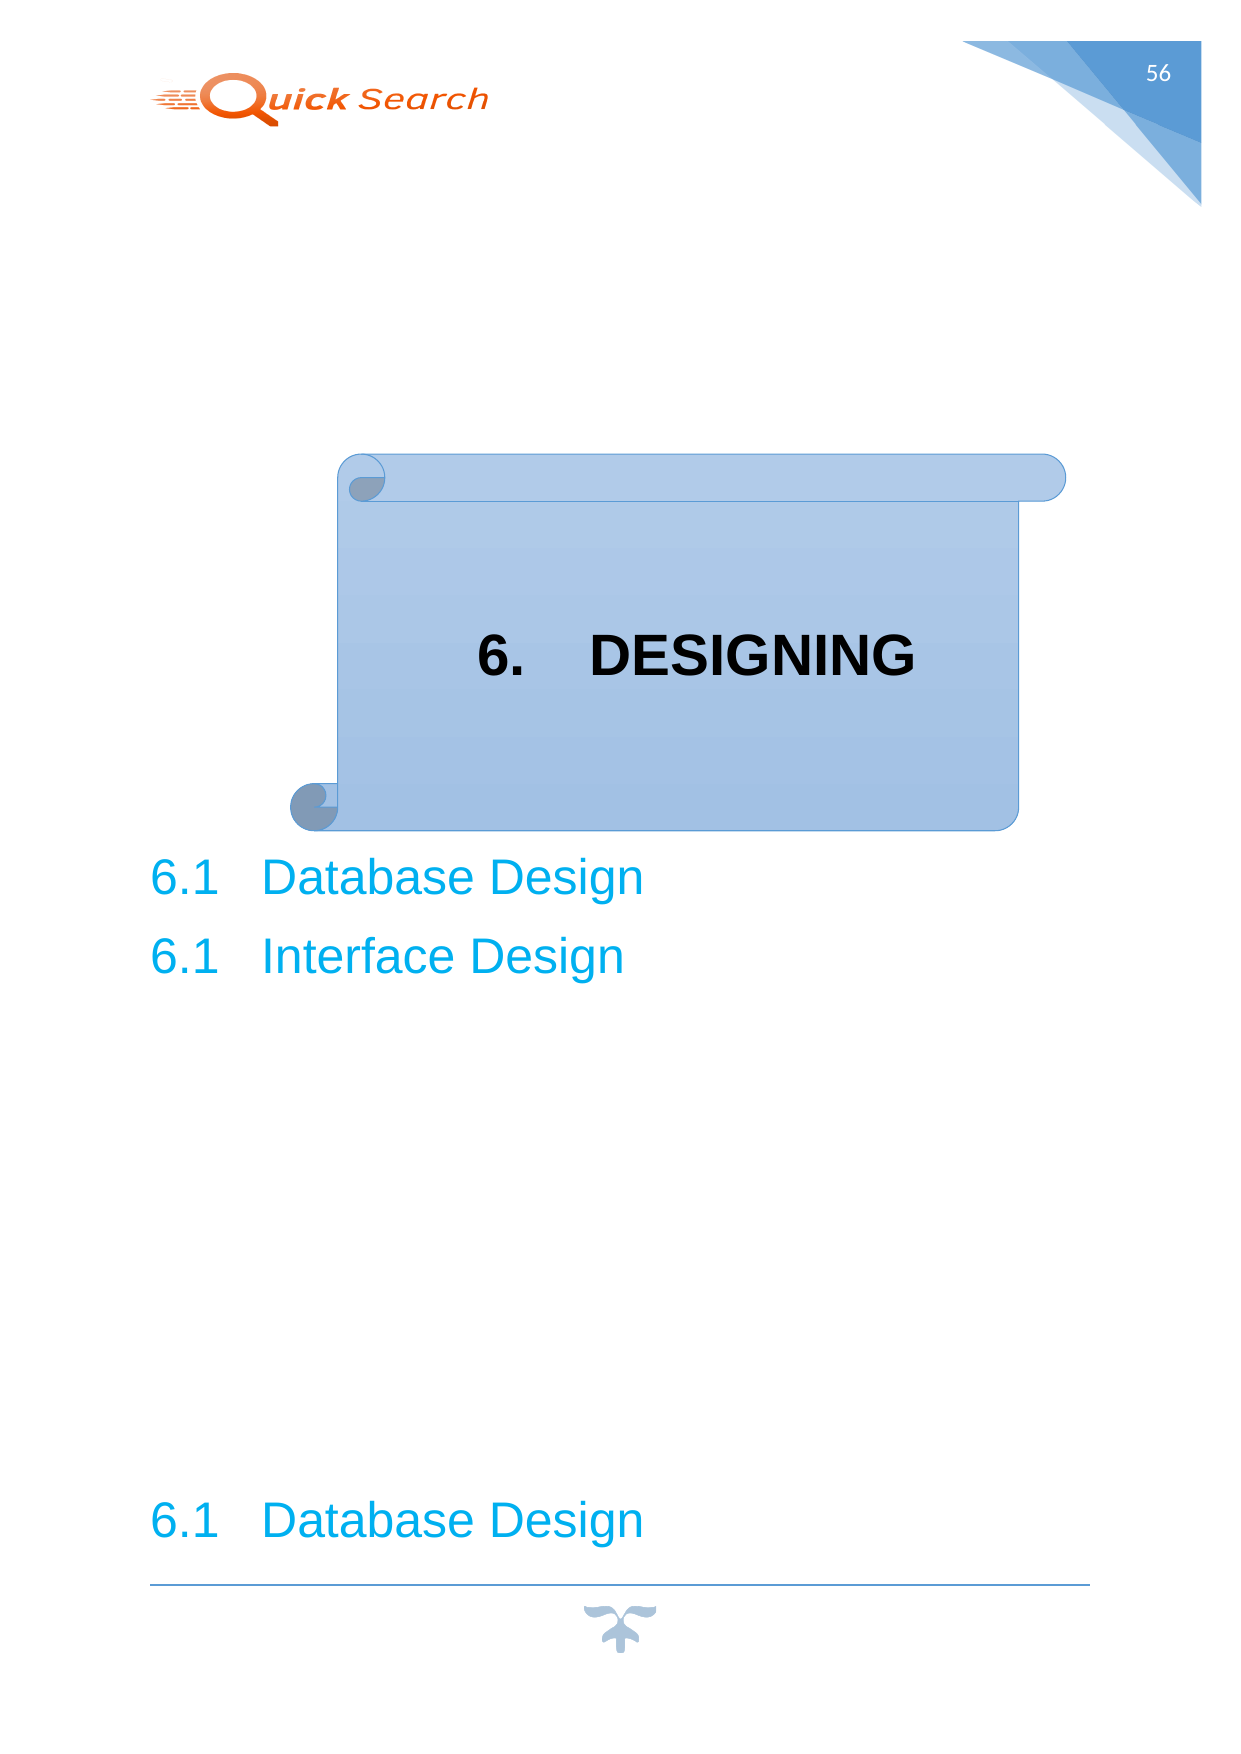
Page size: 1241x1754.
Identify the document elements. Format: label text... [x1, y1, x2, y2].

picture [962, 41, 1202, 207]
picture [150, 73, 488, 130]
text 6.1 Interface Design [150, 926, 1090, 984]
text 6.1 Database Design [150, 847, 1090, 905]
text 6.1 Database Design [150, 1491, 1090, 1548]
